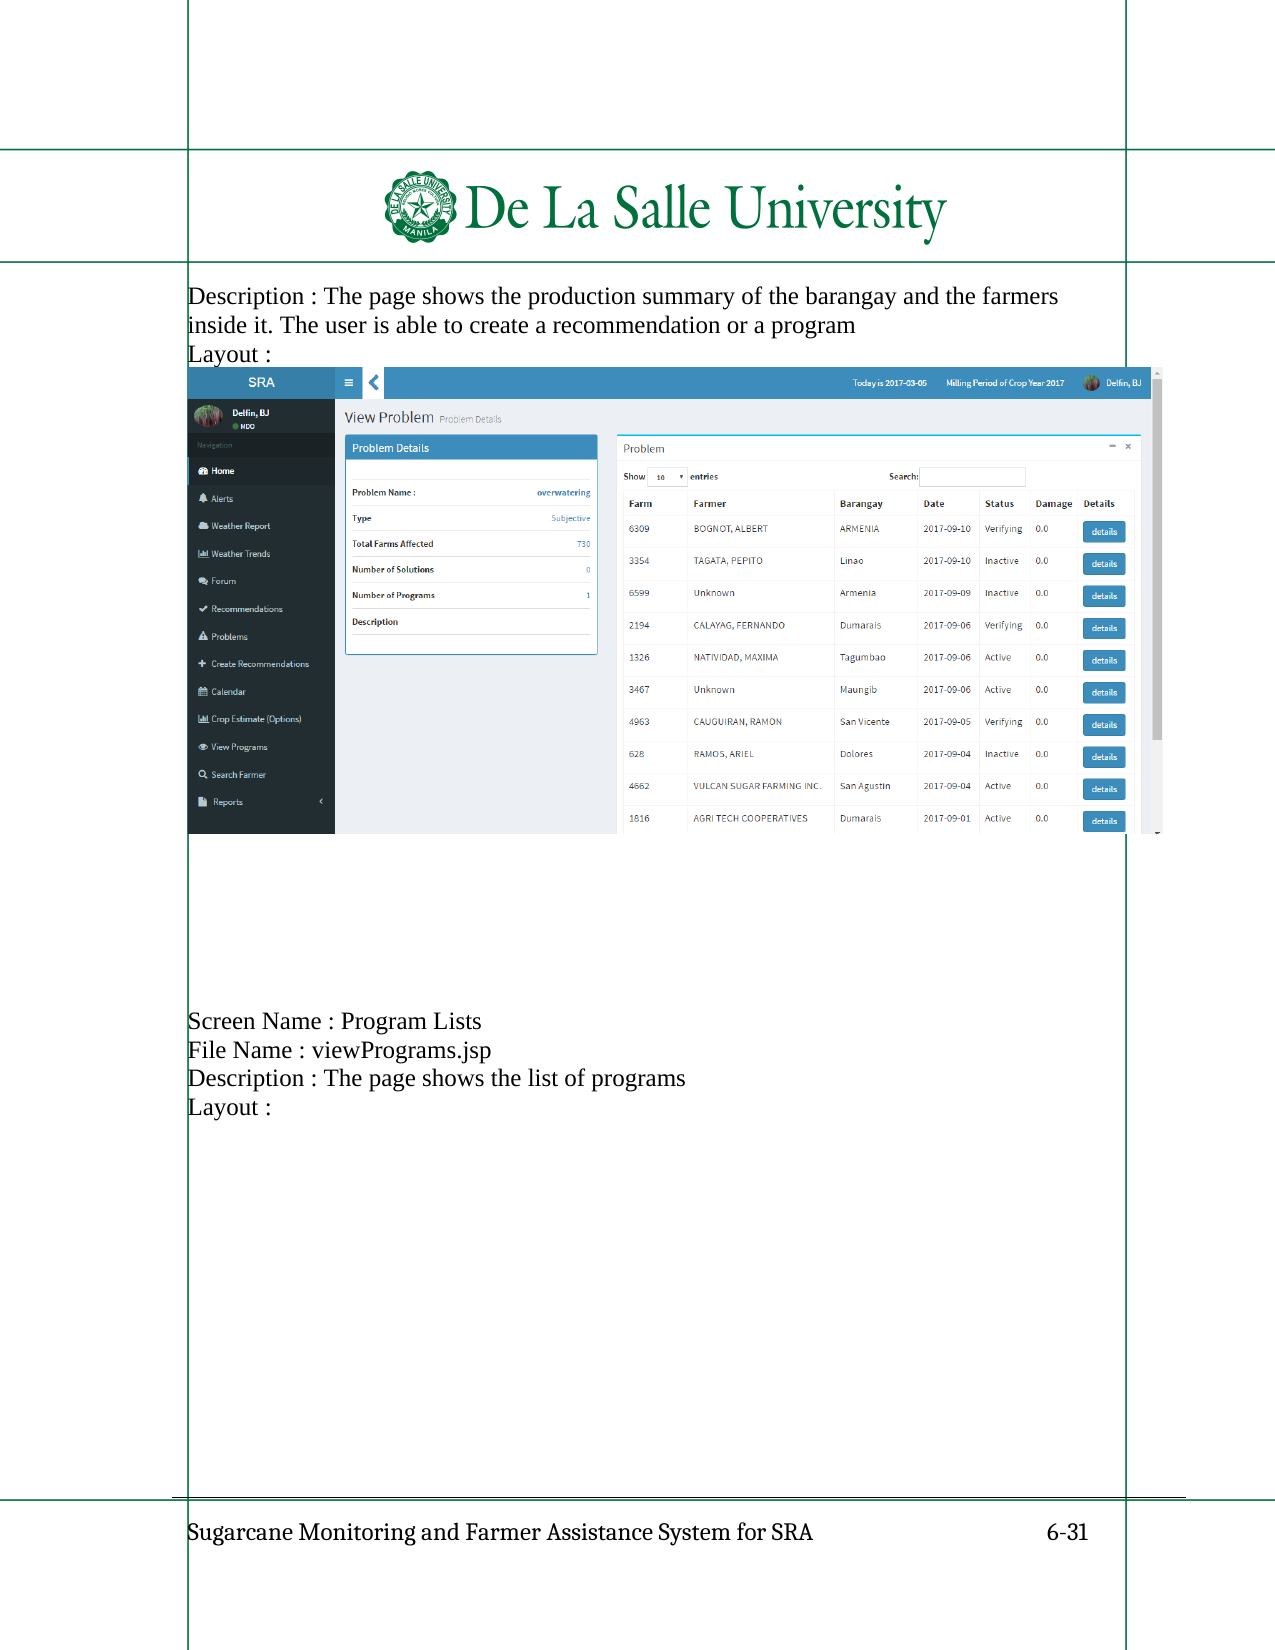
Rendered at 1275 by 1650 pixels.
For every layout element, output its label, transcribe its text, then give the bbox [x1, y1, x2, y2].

text Description : The page shows the list of programs [187, 1063, 1106, 1092]
text Layout : [187, 339, 1106, 367]
text File Name : viewPrograms.jsp [187, 1035, 1106, 1063]
picture [0, 0, 1275, 1650]
text Layout : [187, 1092, 1106, 1121]
text Description : The page shows the production summary of the barangay and the farmers inside it. The user is able to create a recommendation or a program [187, 281, 1106, 339]
text Screen Name : Program Lists [187, 1006, 1106, 1035]
